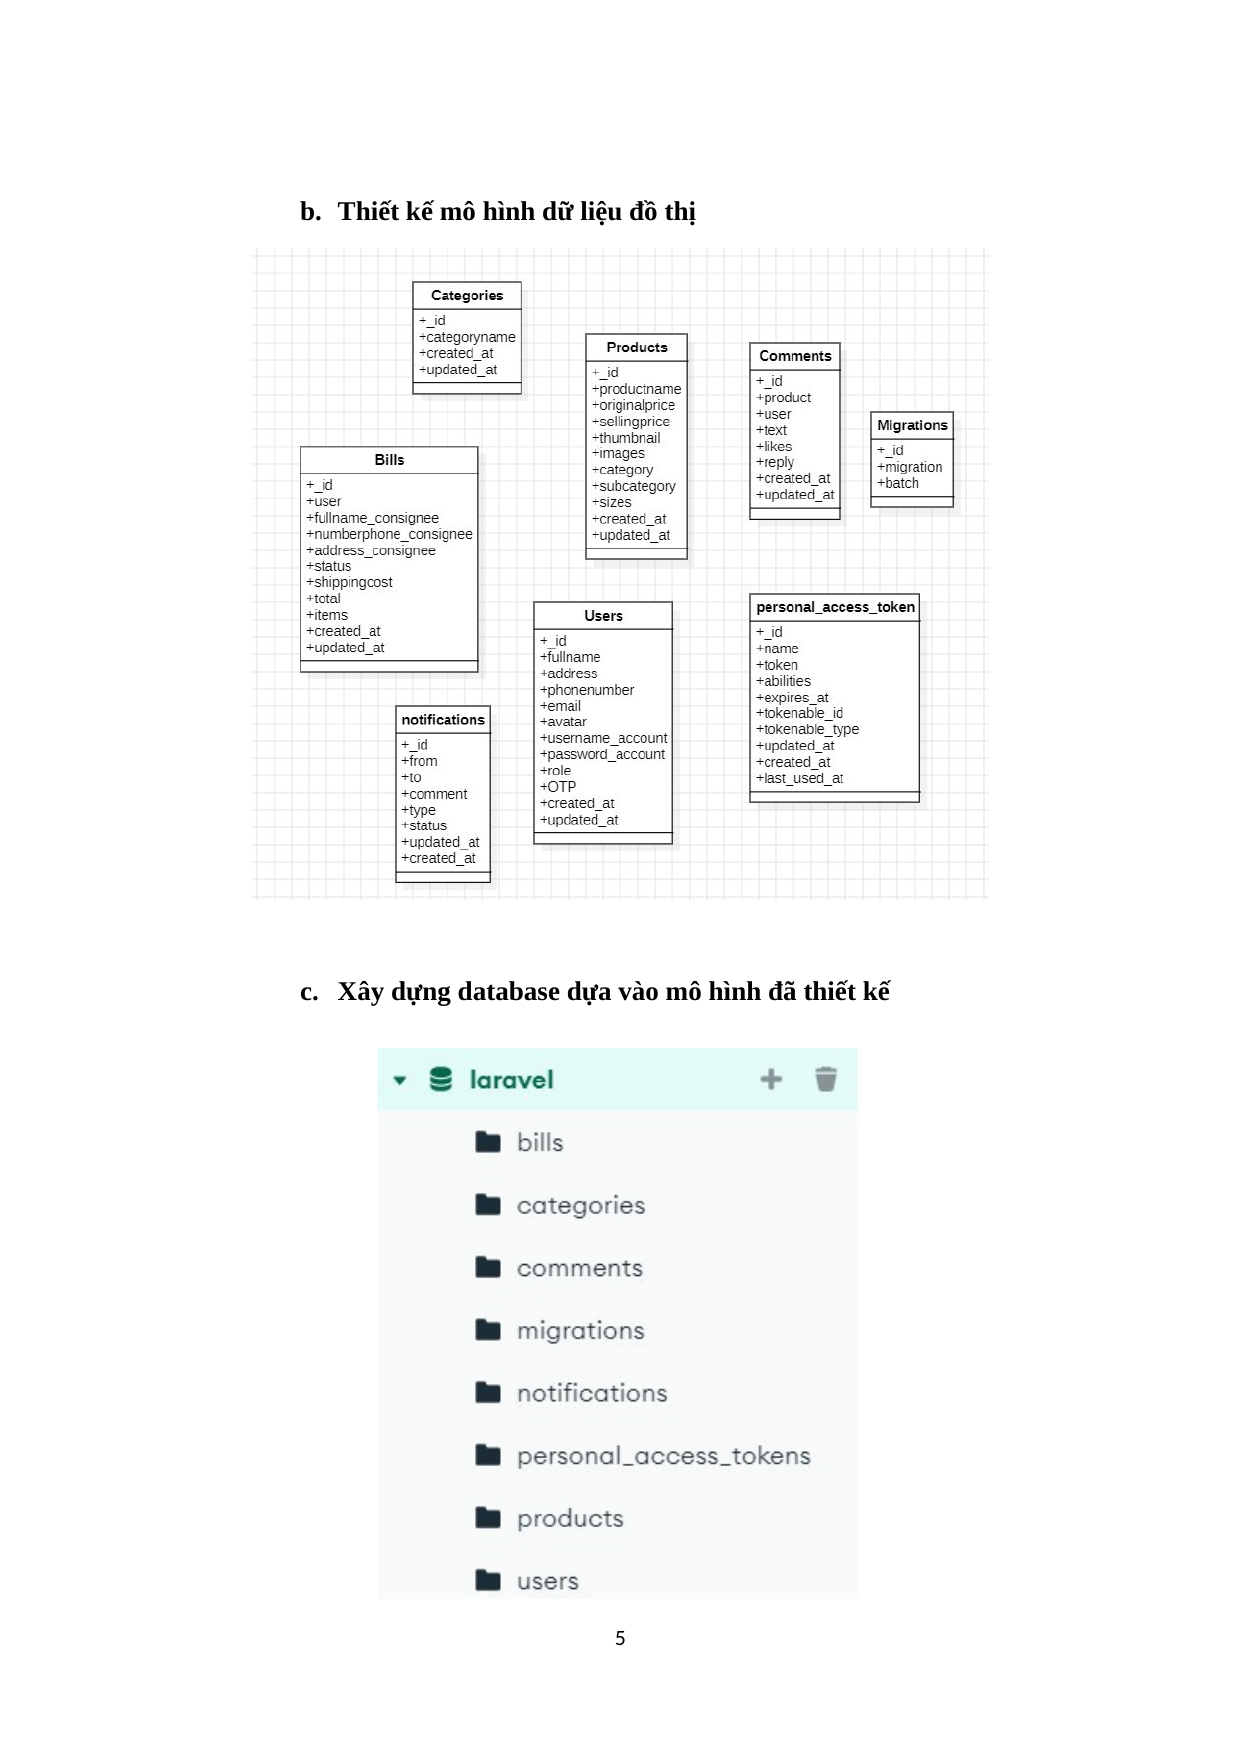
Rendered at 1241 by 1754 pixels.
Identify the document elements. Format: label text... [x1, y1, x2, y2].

list Xây dựng database dựa vào mô hình đã thiết kế [300, 974, 1053, 1007]
list Thiết kế mô hình dữ liệu đồ thị [300, 194, 1053, 227]
picture [251, 248, 989, 900]
picture [377, 1048, 864, 1599]
